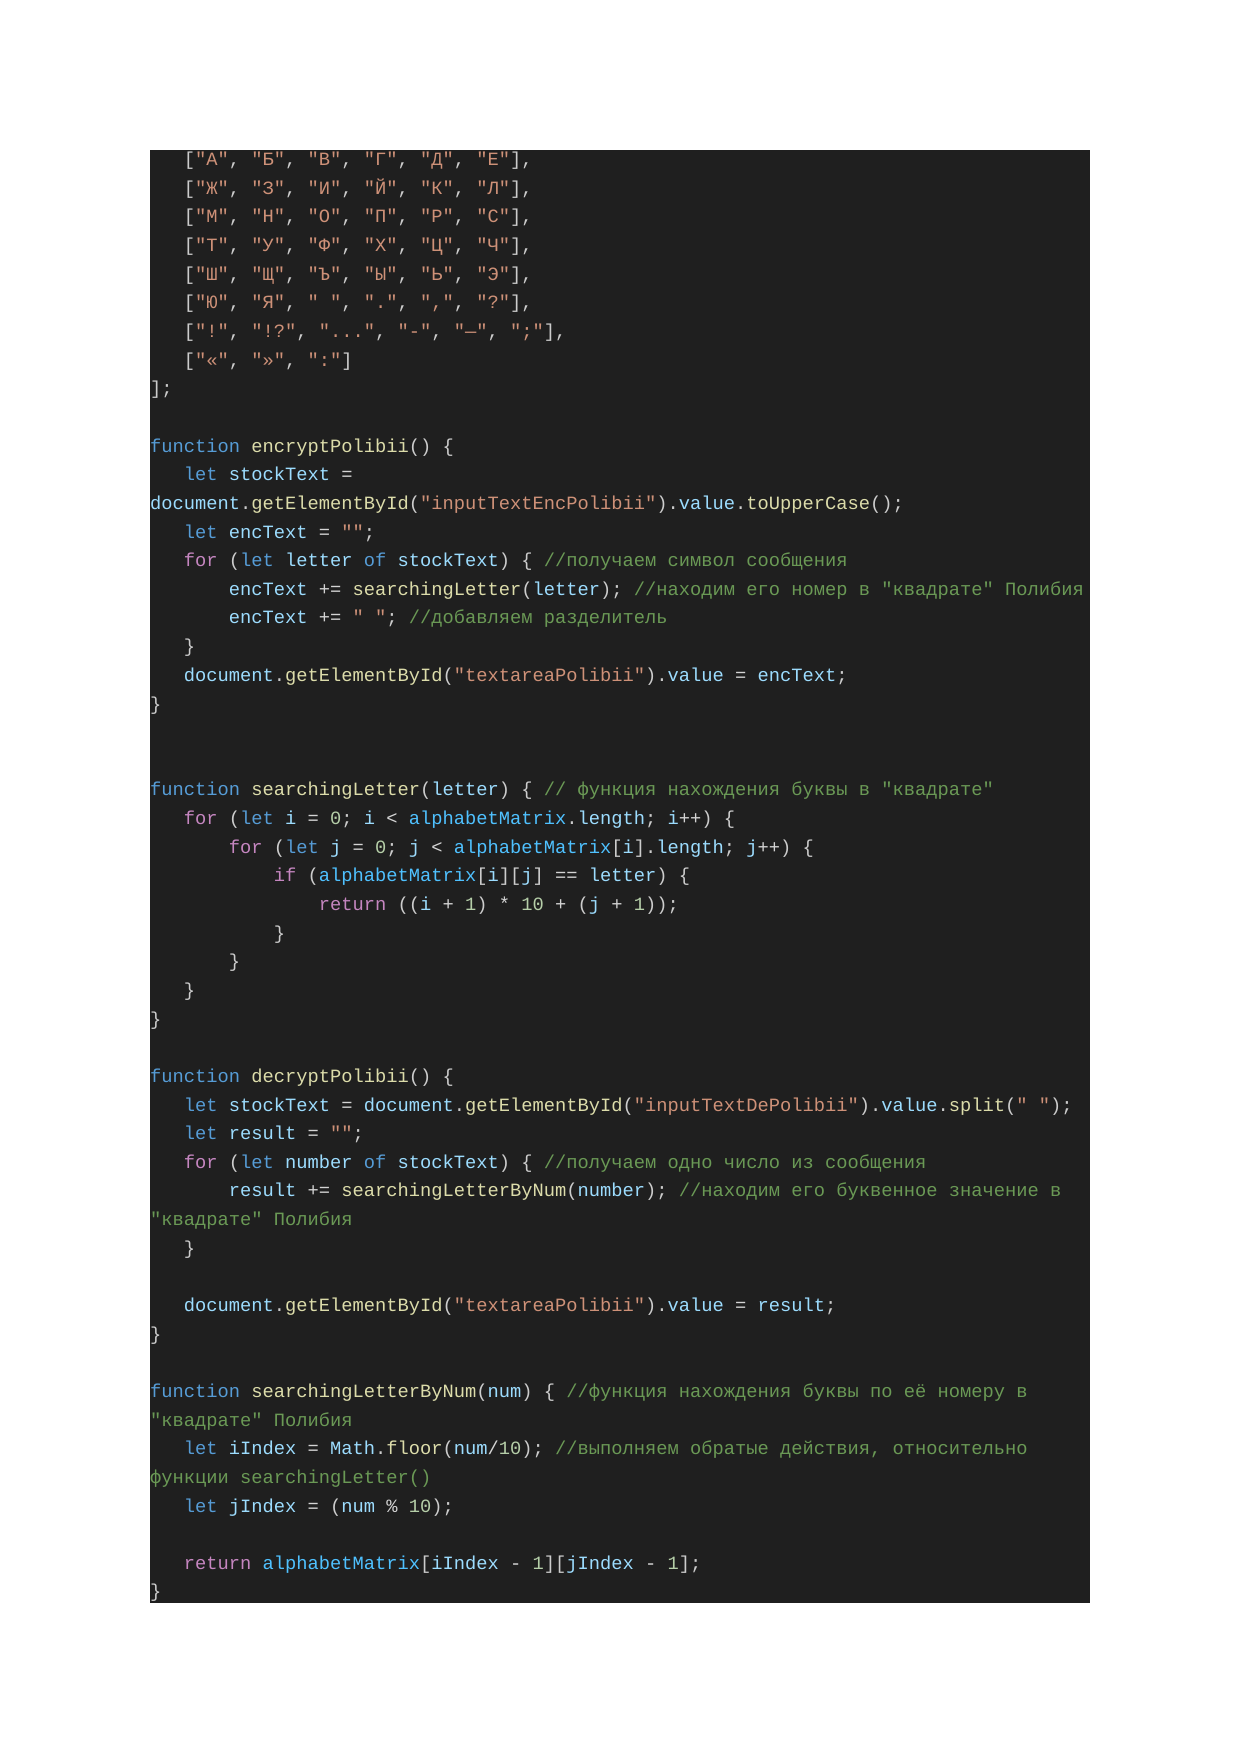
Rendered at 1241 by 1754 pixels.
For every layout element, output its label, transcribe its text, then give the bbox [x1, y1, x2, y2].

text let iIndex = Math.floor(num/10); //выполняем обратые действия, относительно функции searchingLetter() [150, 1439, 1090, 1489]
text ["Ю", "Я", " ", ".", ",", "?"], [150, 293, 1090, 314]
text } [150, 1238, 1090, 1260]
text ["«", "»", ":"] [150, 351, 1090, 372]
text return alphabetMatrix[iIndex - 1][jIndex - 1]; [150, 1554, 1090, 1575]
text let stockText = document.getElementById("inputTextDePolibii").value.split(" "); [150, 1095, 1090, 1117]
text let jIndex = (num % 10); [150, 1496, 1090, 1518]
text } [150, 637, 1090, 658]
text return ((i + 1) * 10 + (j + 1)); [150, 895, 1090, 916]
text ]; [150, 379, 1090, 400]
text ["Ш", "Щ", "Ъ", "Ы", "Ь", "Э"], [150, 264, 1090, 286]
text } [150, 1324, 1090, 1346]
text } [150, 981, 1090, 1002]
text ["А", "Б", "В", "Г", "Д", "Е"], [150, 150, 1090, 171]
text if (alphabetMatrix[i][j] == letter) { [150, 866, 1090, 887]
text result += searchingLetterByNum(number); //находим его буквенное значение в "квадрате" Полибия [150, 1181, 1090, 1231]
text for (let number of stockText) { //получаем одно число из сообщения [150, 1153, 1090, 1174]
text } [150, 1009, 1090, 1031]
text } [150, 1582, 1090, 1603]
text ["Т", "У", "Ф", "Х", "Ц", "Ч"], [150, 236, 1090, 257]
text function encryptPolibii() { [150, 436, 1090, 458]
text function searchingLetter(letter) { // функция нахождения буквы в "квадрате" [150, 780, 1090, 801]
text function searchingLetterByNum(num) { //функция нахождения буквы по её номеру в "квадрате" Полибия [150, 1382, 1090, 1432]
text encText += " "; //добавляем разделитель [150, 608, 1090, 629]
text let stockText = document.getElementById("inputTextEncPolibii").value.toUpperCase(); [150, 465, 1090, 515]
text } [150, 952, 1090, 973]
text let encText = ""; [150, 522, 1090, 544]
text } [150, 694, 1090, 716]
text let result = ""; [150, 1124, 1090, 1145]
text document.getElementById("textareaPolibii").value = encText; [150, 666, 1090, 687]
text encText += searchingLetter(letter); //находим его номер в "квадрате" Полибия [150, 580, 1090, 601]
text ["Ж", "З", "И", "Й", "К", "Л"], [150, 179, 1090, 200]
text } [150, 923, 1090, 945]
text for (let letter of stockText) { //получаем символ сообщения [150, 551, 1090, 572]
text for (let j = 0; j < alphabetMatrix[i].length; j++) { [150, 837, 1090, 859]
text document.getElementById("textareaPolibii").value = result; [150, 1296, 1090, 1317]
text for (let i = 0; i < alphabetMatrix.length; i++) { [150, 809, 1090, 830]
text ["М", "Н", "О", "П", "Р", "С"], [150, 207, 1090, 228]
text ["!", "!?", "...", "-", "—", ";"], [150, 322, 1090, 343]
text function decryptPolibii() { [150, 1067, 1090, 1088]
